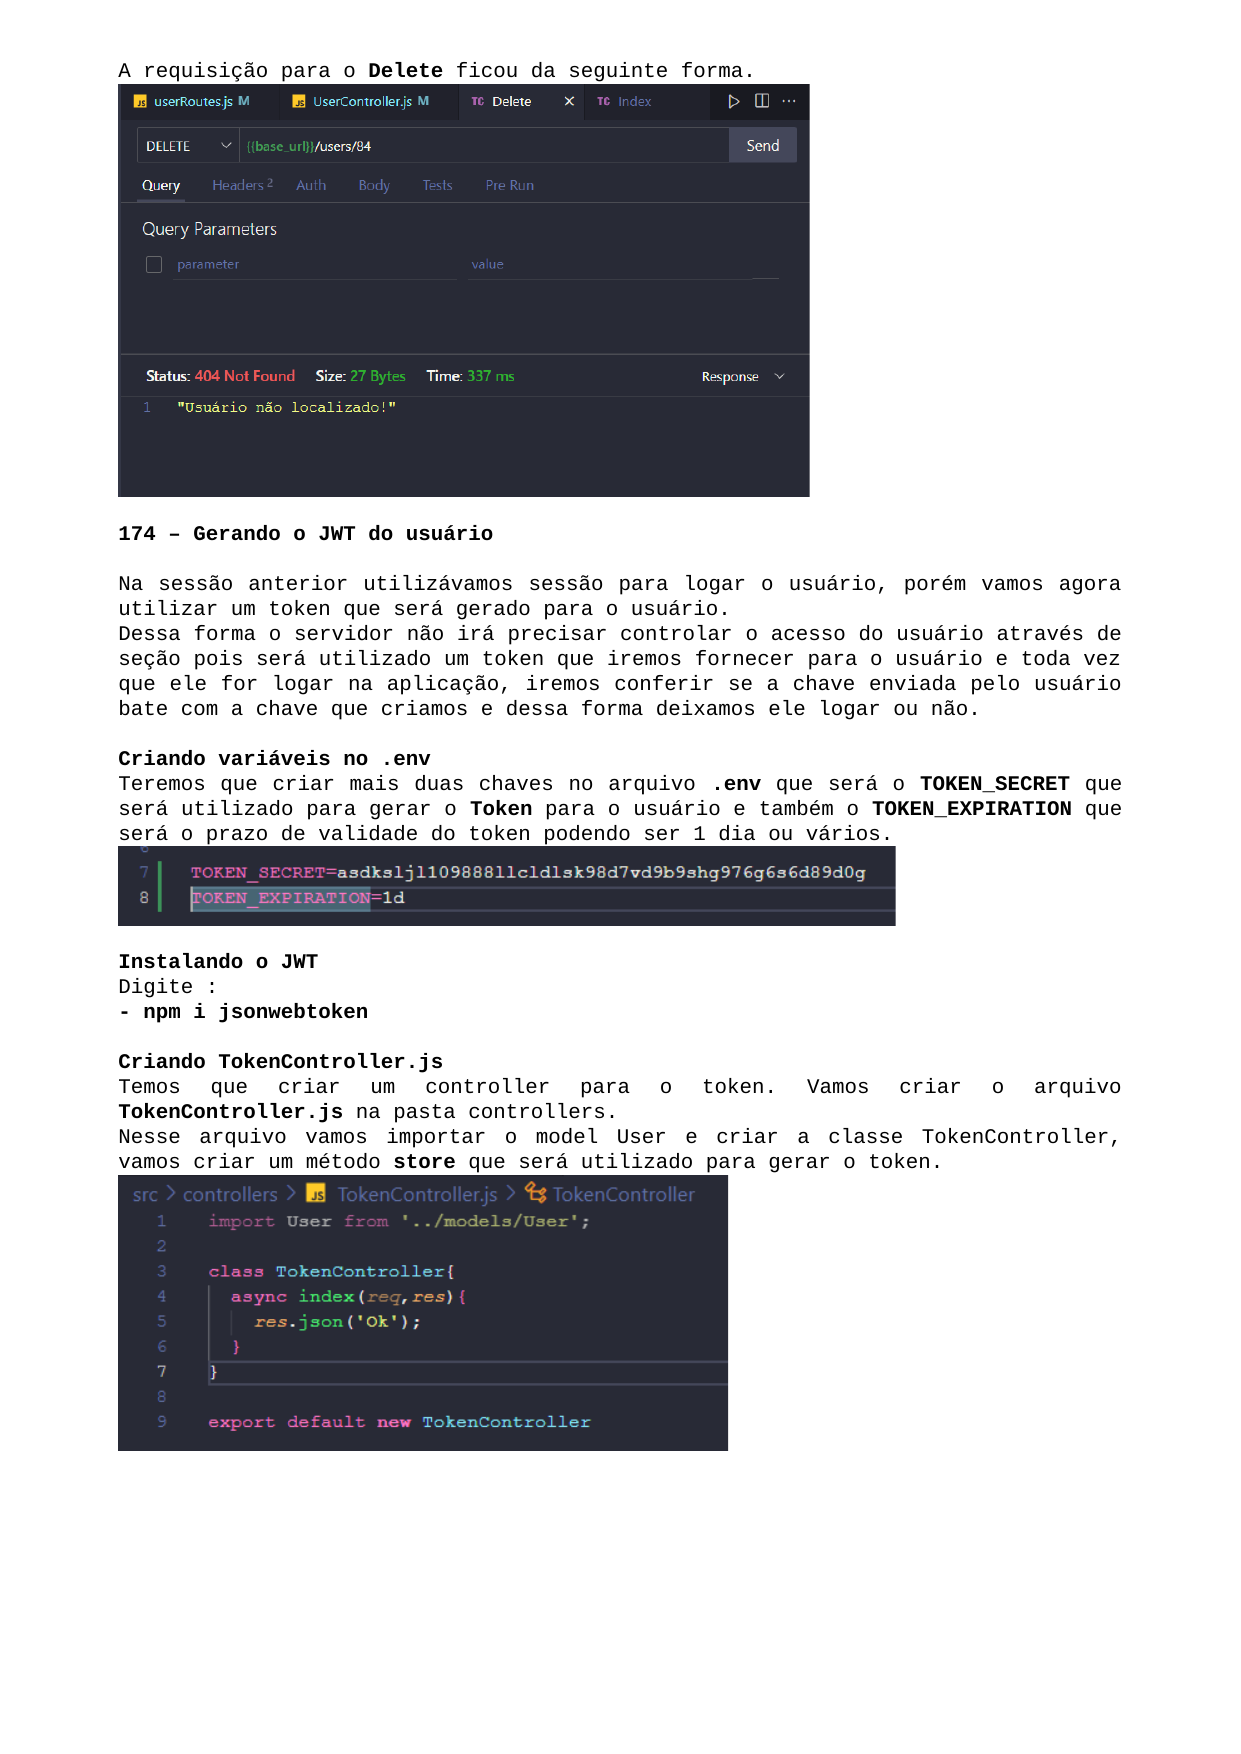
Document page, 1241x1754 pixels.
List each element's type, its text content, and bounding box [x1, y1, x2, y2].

text Na sessão anterior utilizávamos sessão para logar o usuário, porém vamos agora utilizar um token que será gerado para o usuário. [118, 571, 1122, 621]
text Dessa forma o servidor não irá precisar controlar o acesso do usuário através de seção pois será utilizado um token que iremos fornecer para o usuário e toda vez que ele for logar na aplicação, iremos conferir se a chave enviada pelo usuário bate com a chave que criamos e dessa forma deixamos ele logar ou não. [118, 621, 1122, 721]
picture [118, 1175, 729, 1451]
text Digite : [118, 975, 1122, 1000]
text Criando TokenController.js [118, 1050, 1122, 1075]
text A requisição para o Delete ficou da seguinte forma. [118, 59, 1122, 84]
picture [118, 846, 896, 926]
picture [118, 84, 810, 497]
text Teremos que criar mais duas chaves no arquivo .env que será o TOKEN_SECRET que será utilizado para gerar o Token para o usuário e também o TOKEN_EXPIRATION que será o prazo de validade do token podendo ser 1 dia ou vários. [118, 771, 1122, 846]
text Temos que criar um controller para o token. Vamos criar o arquivo TokenController.js na pasta controllers. [118, 1075, 1122, 1125]
text 174 – Gerando o JWT do usuário [118, 521, 1122, 546]
text Instalando o JWT [118, 950, 1122, 975]
text Nesse arquivo vamos importar o model User e criar a classe TokenController, vamos criar um método store que será utilizado para gerar o token. [118, 1125, 1122, 1175]
text Criando variáveis no .env [118, 746, 1122, 771]
text - npm i jsonwebtoken [118, 1000, 1122, 1025]
